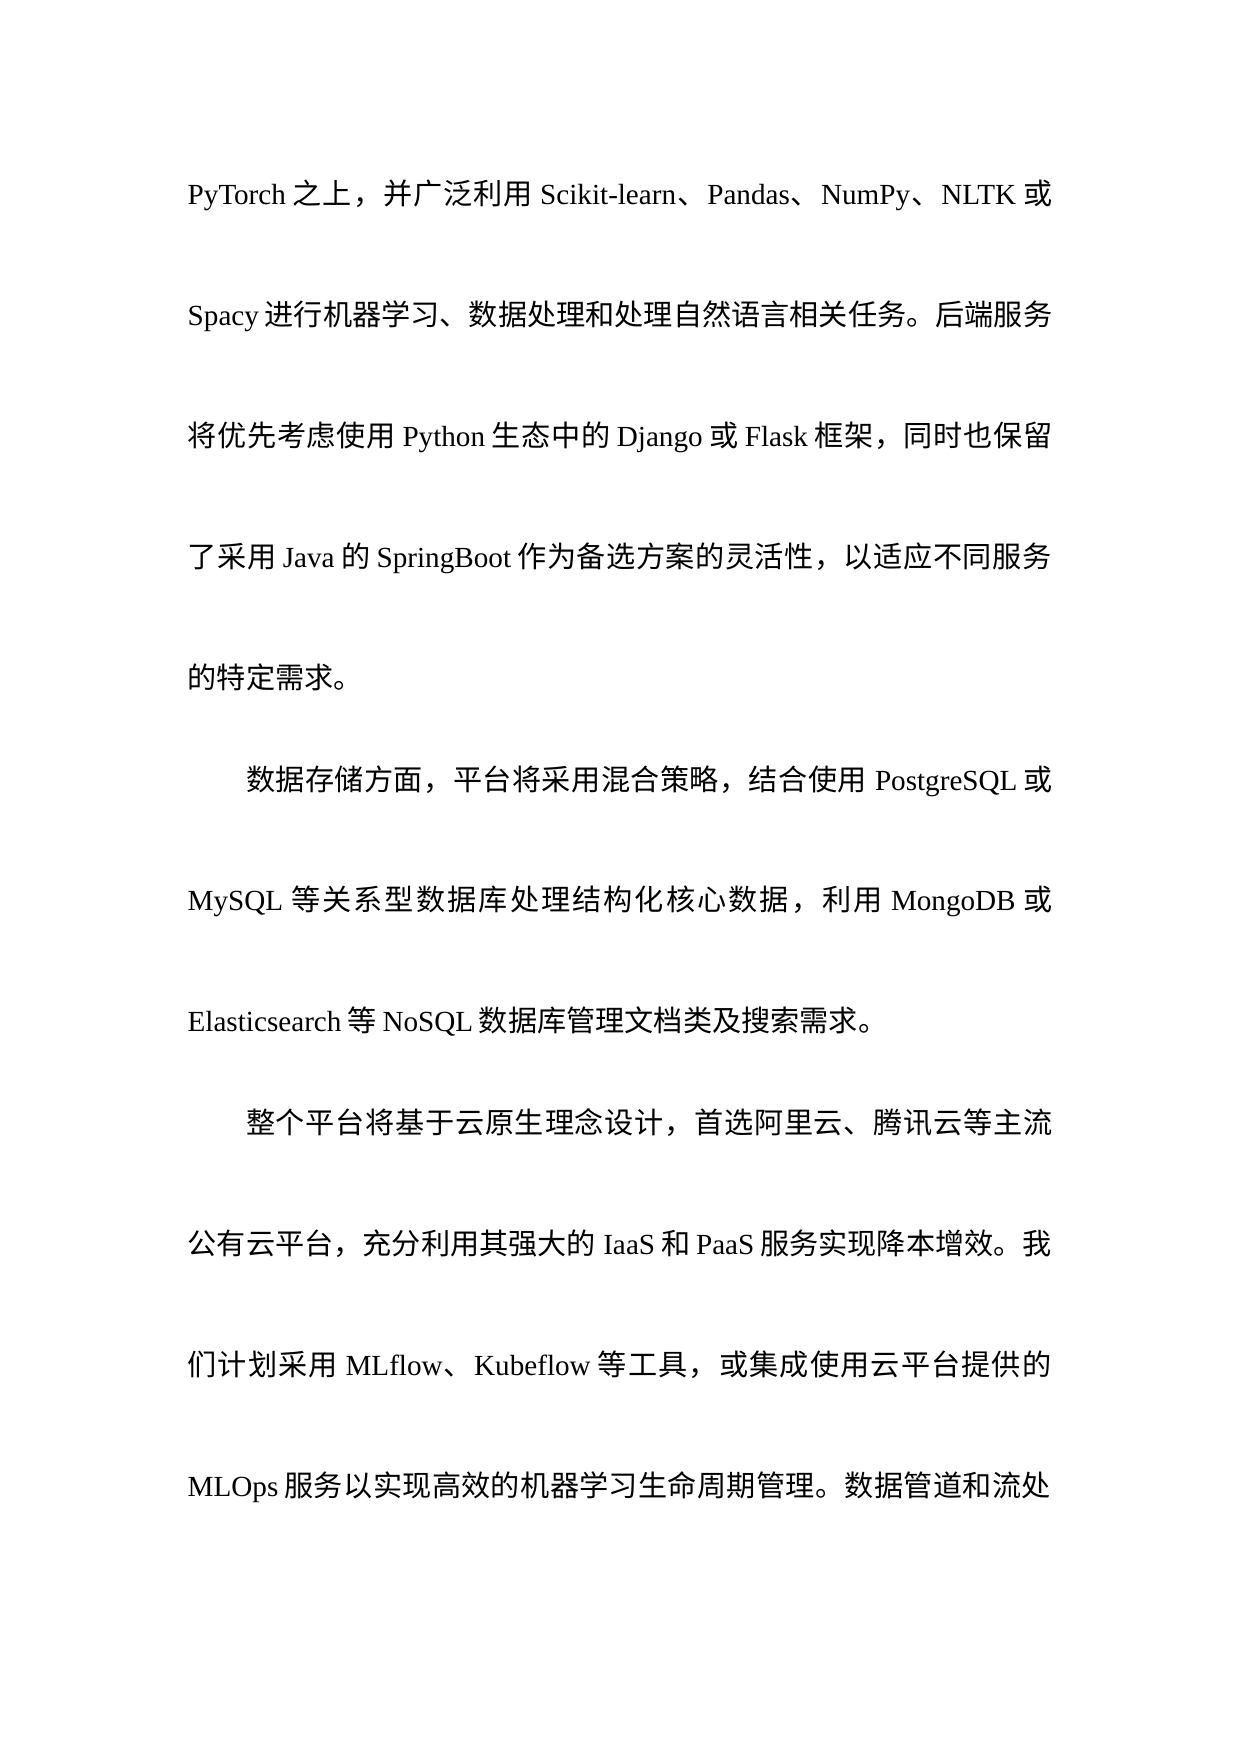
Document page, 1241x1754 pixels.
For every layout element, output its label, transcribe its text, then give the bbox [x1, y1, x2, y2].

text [187, 151, 1053, 716]
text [187, 1081, 1053, 1524]
text 数据存储方面，平台将采用混合策略，结合使用PostgreSQL或MySQL等关系型数据库处理结构化核心数据，利用MongoDB或Elasticsearch等NoSQL数据库管理文档类及搜索需求。 [187, 737, 1053, 1059]
